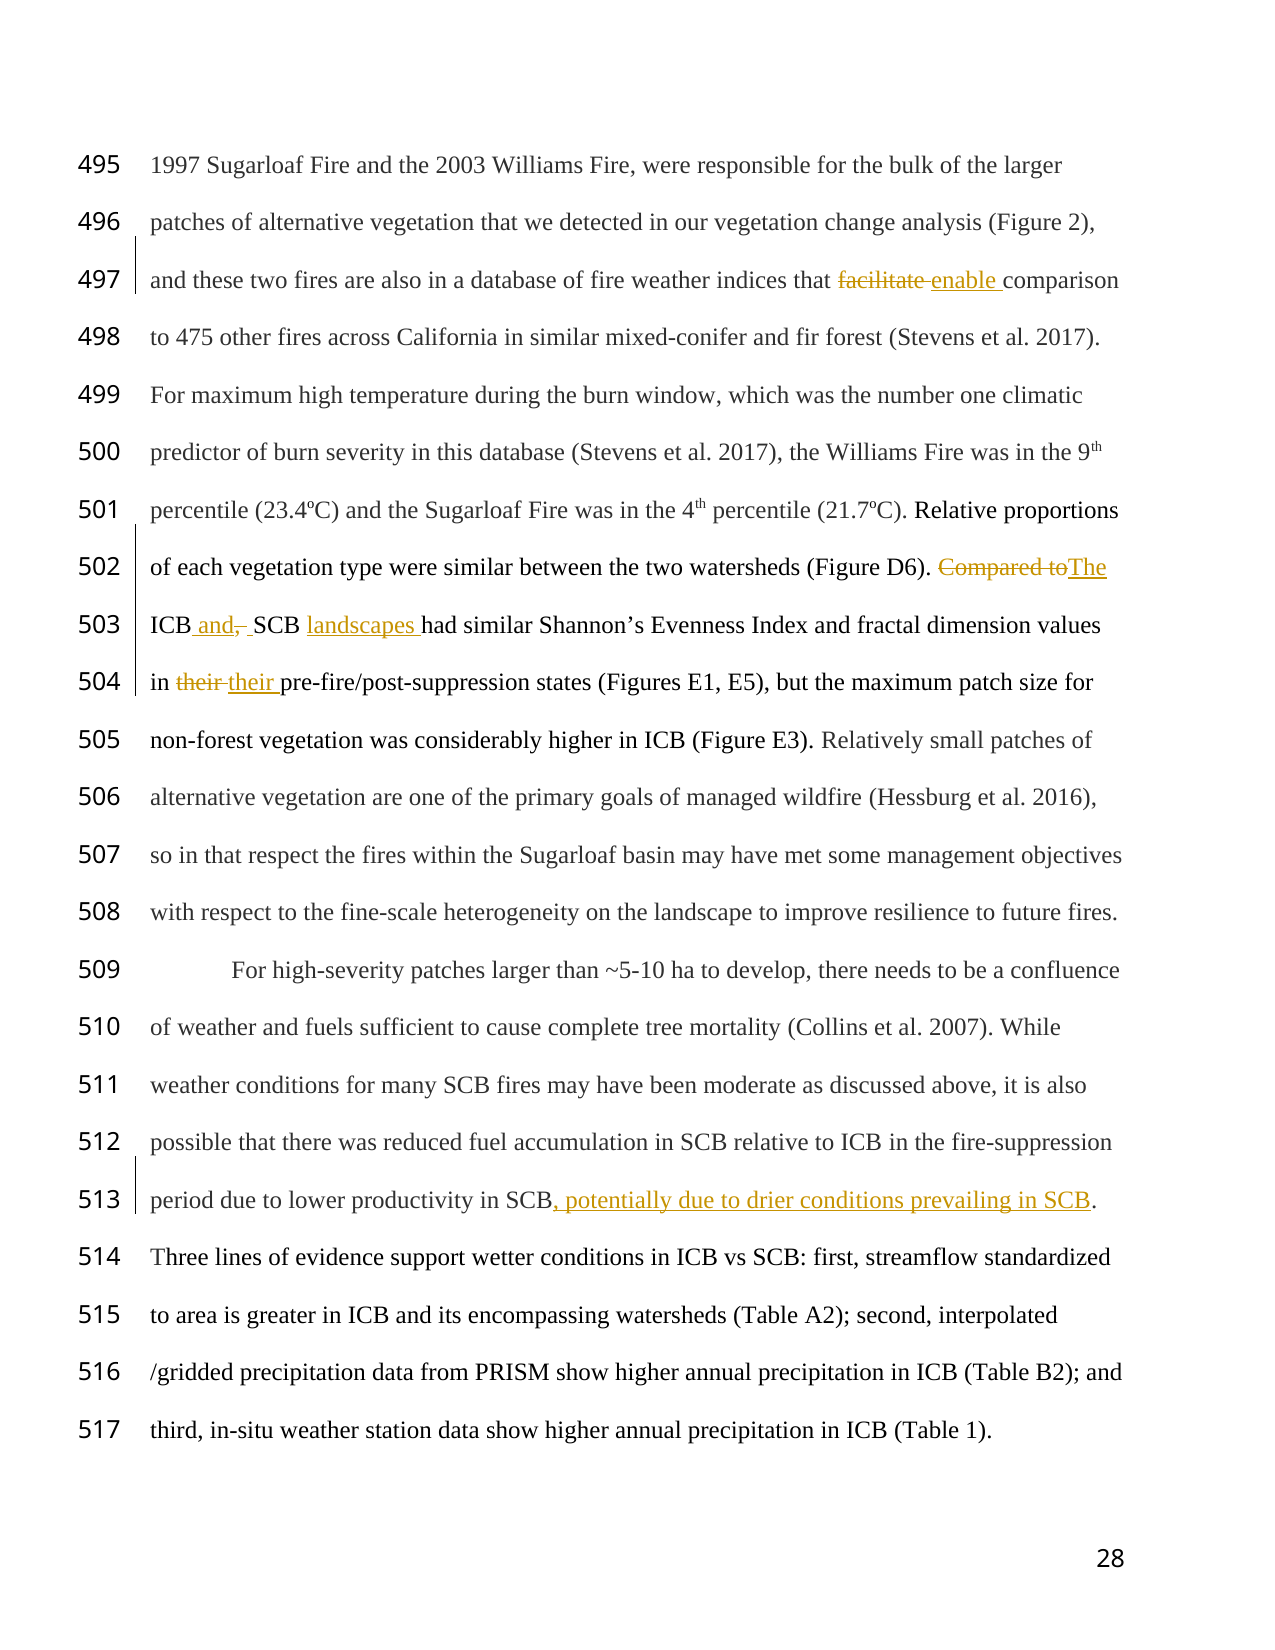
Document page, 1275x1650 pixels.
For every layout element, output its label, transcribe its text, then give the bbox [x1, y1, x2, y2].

text For high-severity patches larger than ~5-10 ha to develop, there needs to be a confluence of weather and fuels sufficient to cause complete tree mortality (Collins et al. 2007). While weather conditions for many SCB fires may have been moderate as discussed above, it is also possible that there was reduced fuel accumulation in SCB relative to ICB in the fire-suppression period due to lower productivity in SCB. Three lines of evidence support wetter conditions in ICB vs SCB: first, streamflow standardized to area is greater in ICB and its encompassing watersheds (Table A2); second, interpolated /gridded precipitation data from PRISM show higher annual precipitation in ICB (Table B2); and third, in-situ weather station data show higher annual precipitation in ICB (Table 1). [150, 955, 1125, 1444]
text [150, 150, 1125, 926]
